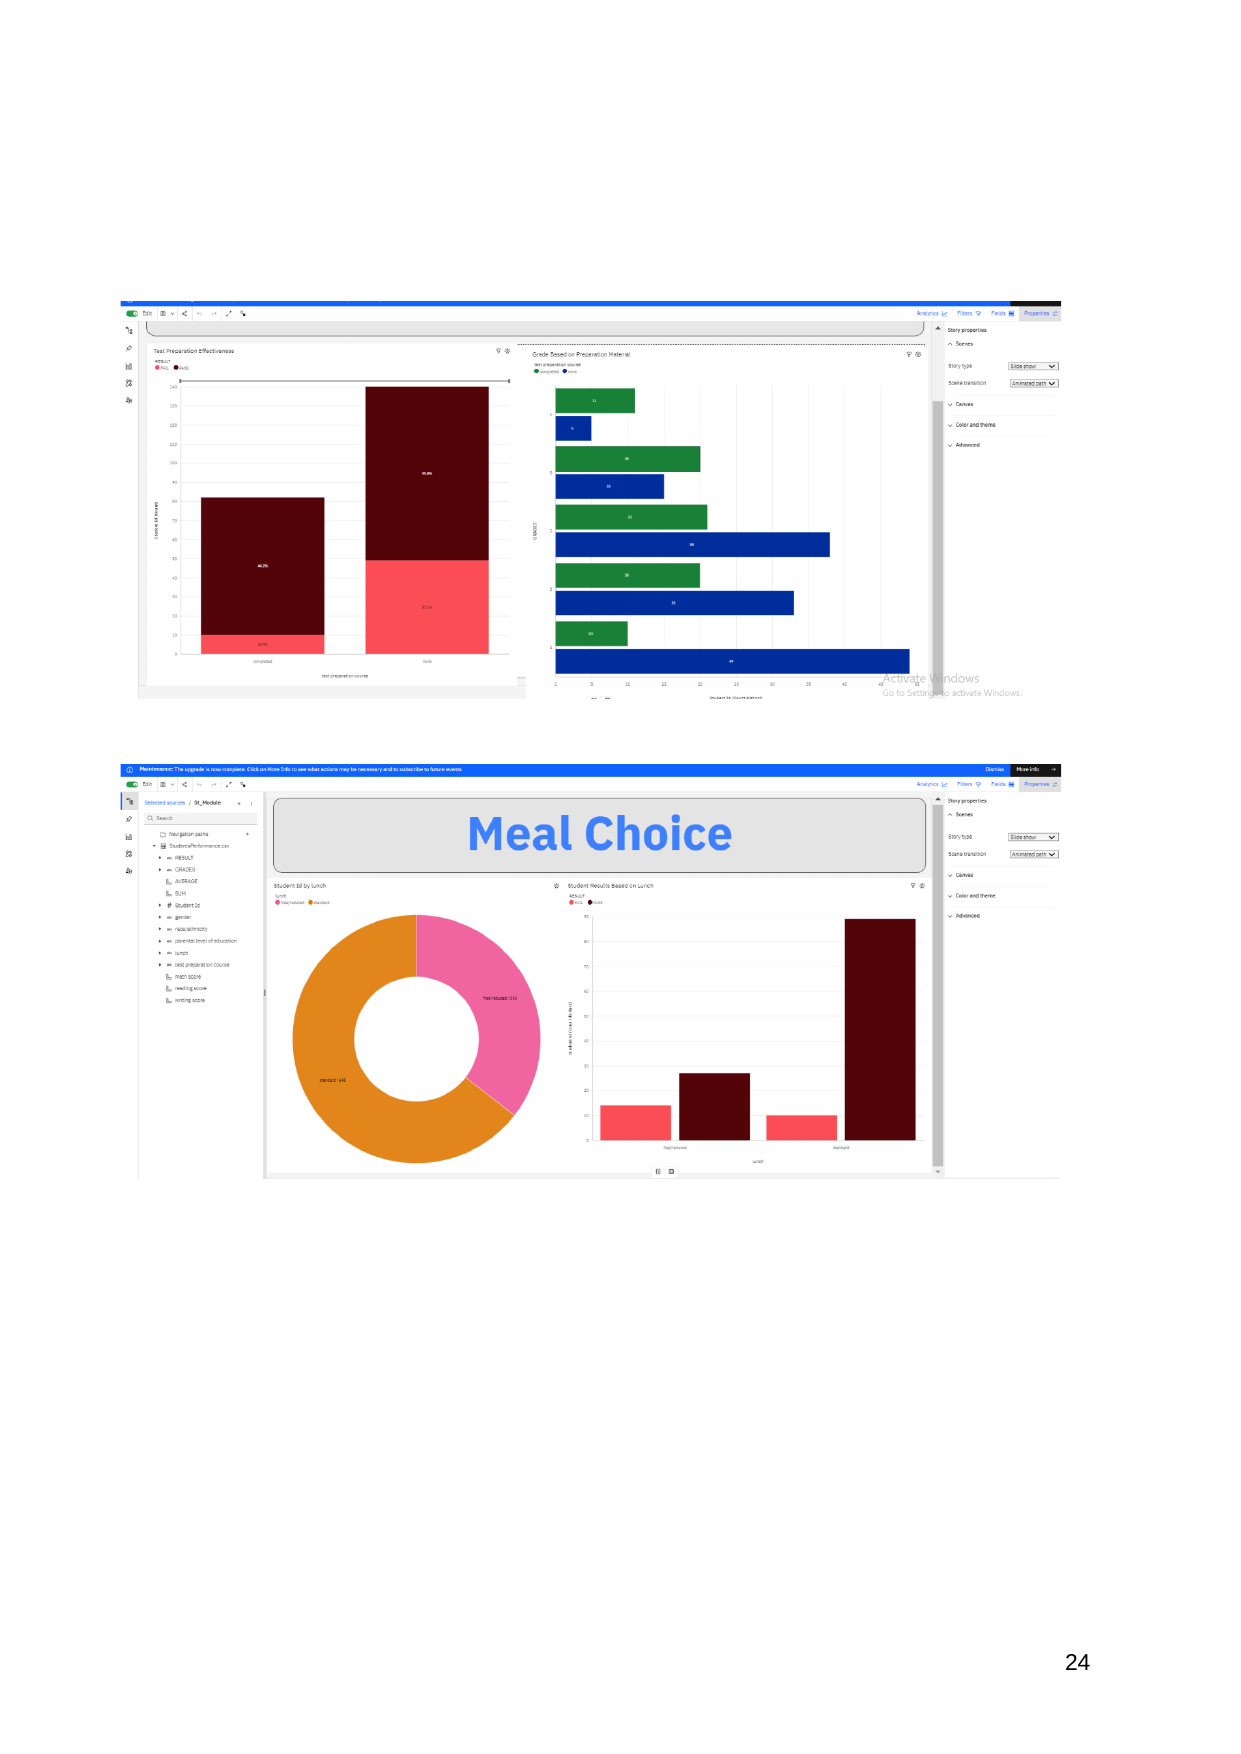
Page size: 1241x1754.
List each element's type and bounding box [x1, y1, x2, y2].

picture [120, 764, 1062, 1179]
picture [120, 301, 1062, 699]
